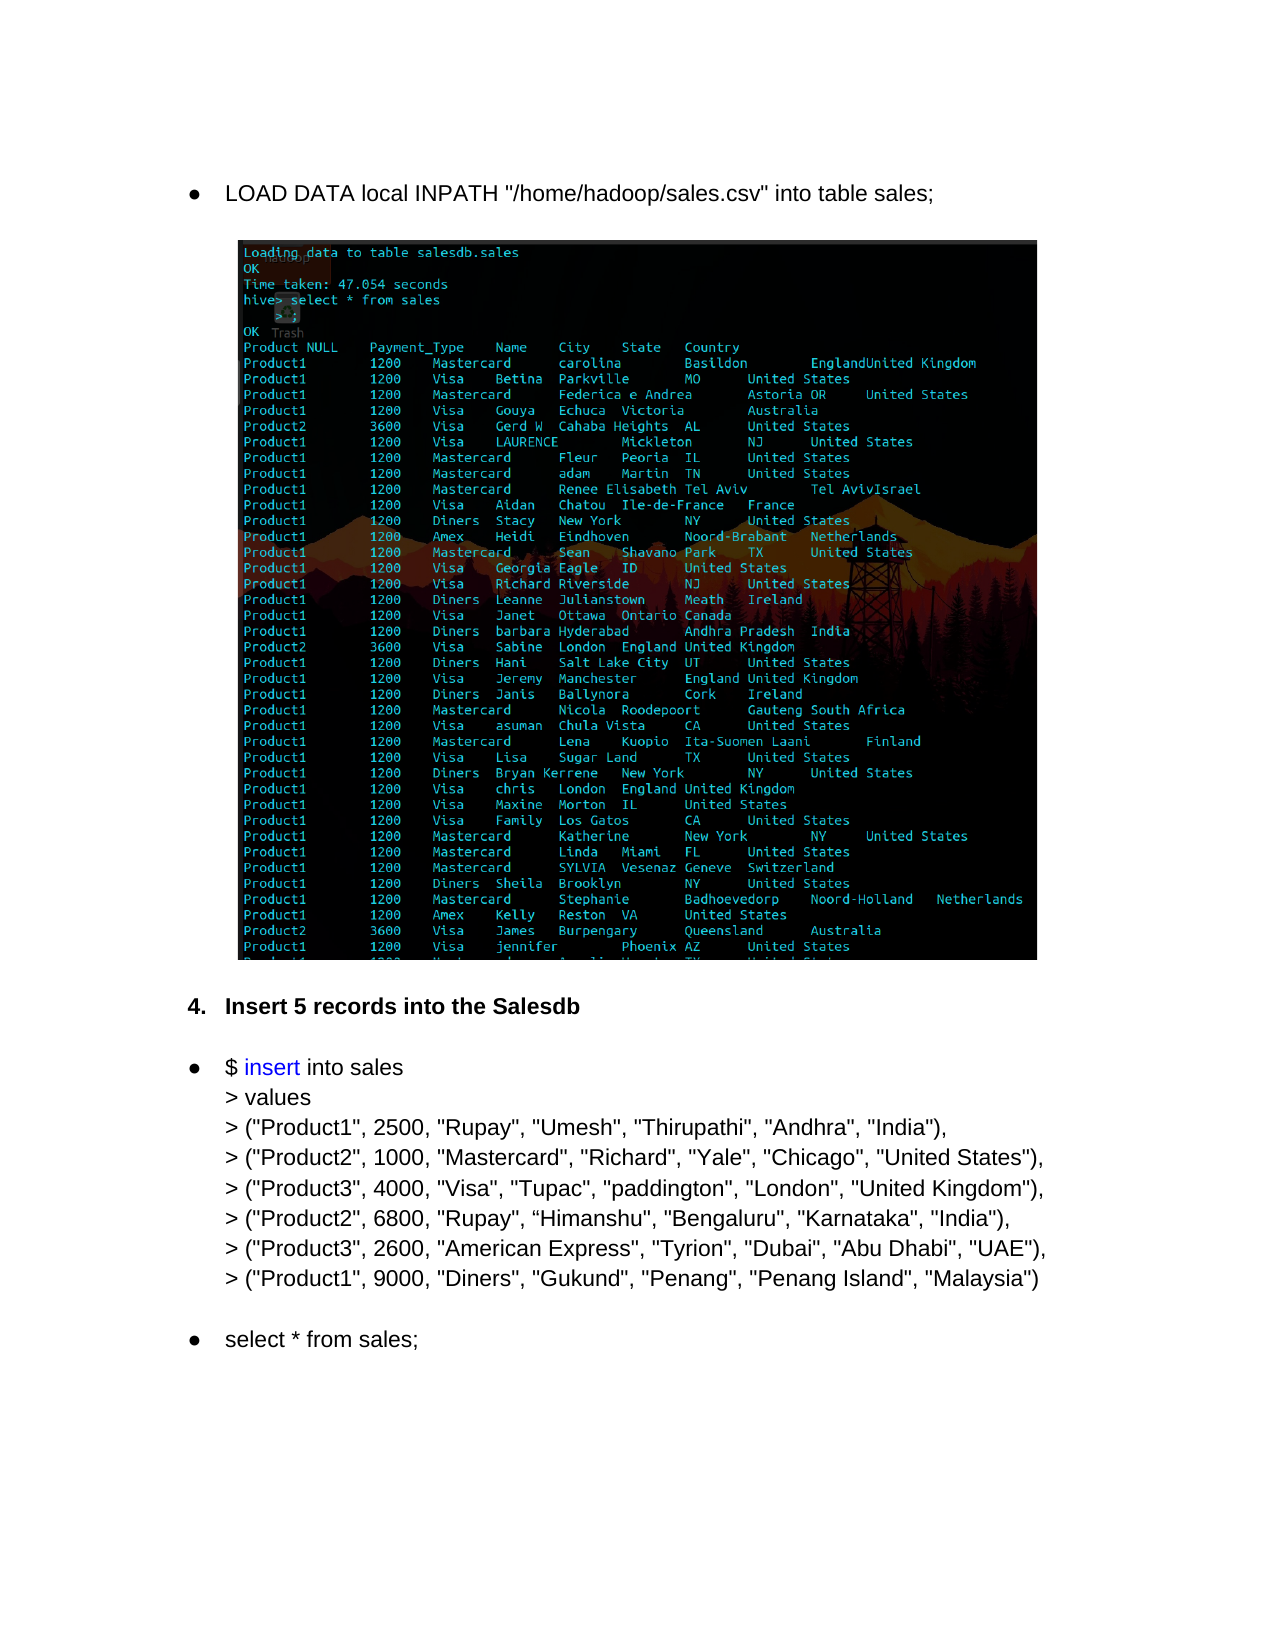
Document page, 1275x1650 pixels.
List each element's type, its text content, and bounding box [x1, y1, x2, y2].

list Insert 5 records into the Salesdb [187, 993, 1125, 1019]
text > ("Product1", 2500, "Rupay", "Umesh", "Thirupathi", "Andhra", "India"), [225, 1114, 1125, 1140]
text > ("Product3", 4000, "Visa", "Tupac", "paddington", "London", "United Kingdom"), [225, 1174, 1125, 1201]
list $ insert into sales [187, 1054, 1125, 1080]
text > ("Product3", 2600, "American Express", "Tyrion", "Dubai", "Abu Dhabi", "UAE"), [225, 1235, 1125, 1261]
text > ("Product2", 1000, "Mastercard", "Richard", "Yale", "Chicago", "United States"), [225, 1144, 1125, 1171]
text > ("Product1", 9000, "Diners", "Gukund", "Penang", "Penang Island", "Malaysia") [225, 1265, 1125, 1291]
text > values [225, 1084, 1125, 1110]
text > ("Product2", 6800, "Rupay", “Himanshu", "Bengaluru", "Karnataka", "India"), [225, 1205, 1125, 1231]
list select * from sales; [187, 1326, 1125, 1352]
picture [237, 240, 1038, 960]
list LOAD DATA local INPATH "/home/hadoop/sales.csv" into table sales; [187, 180, 1125, 207]
